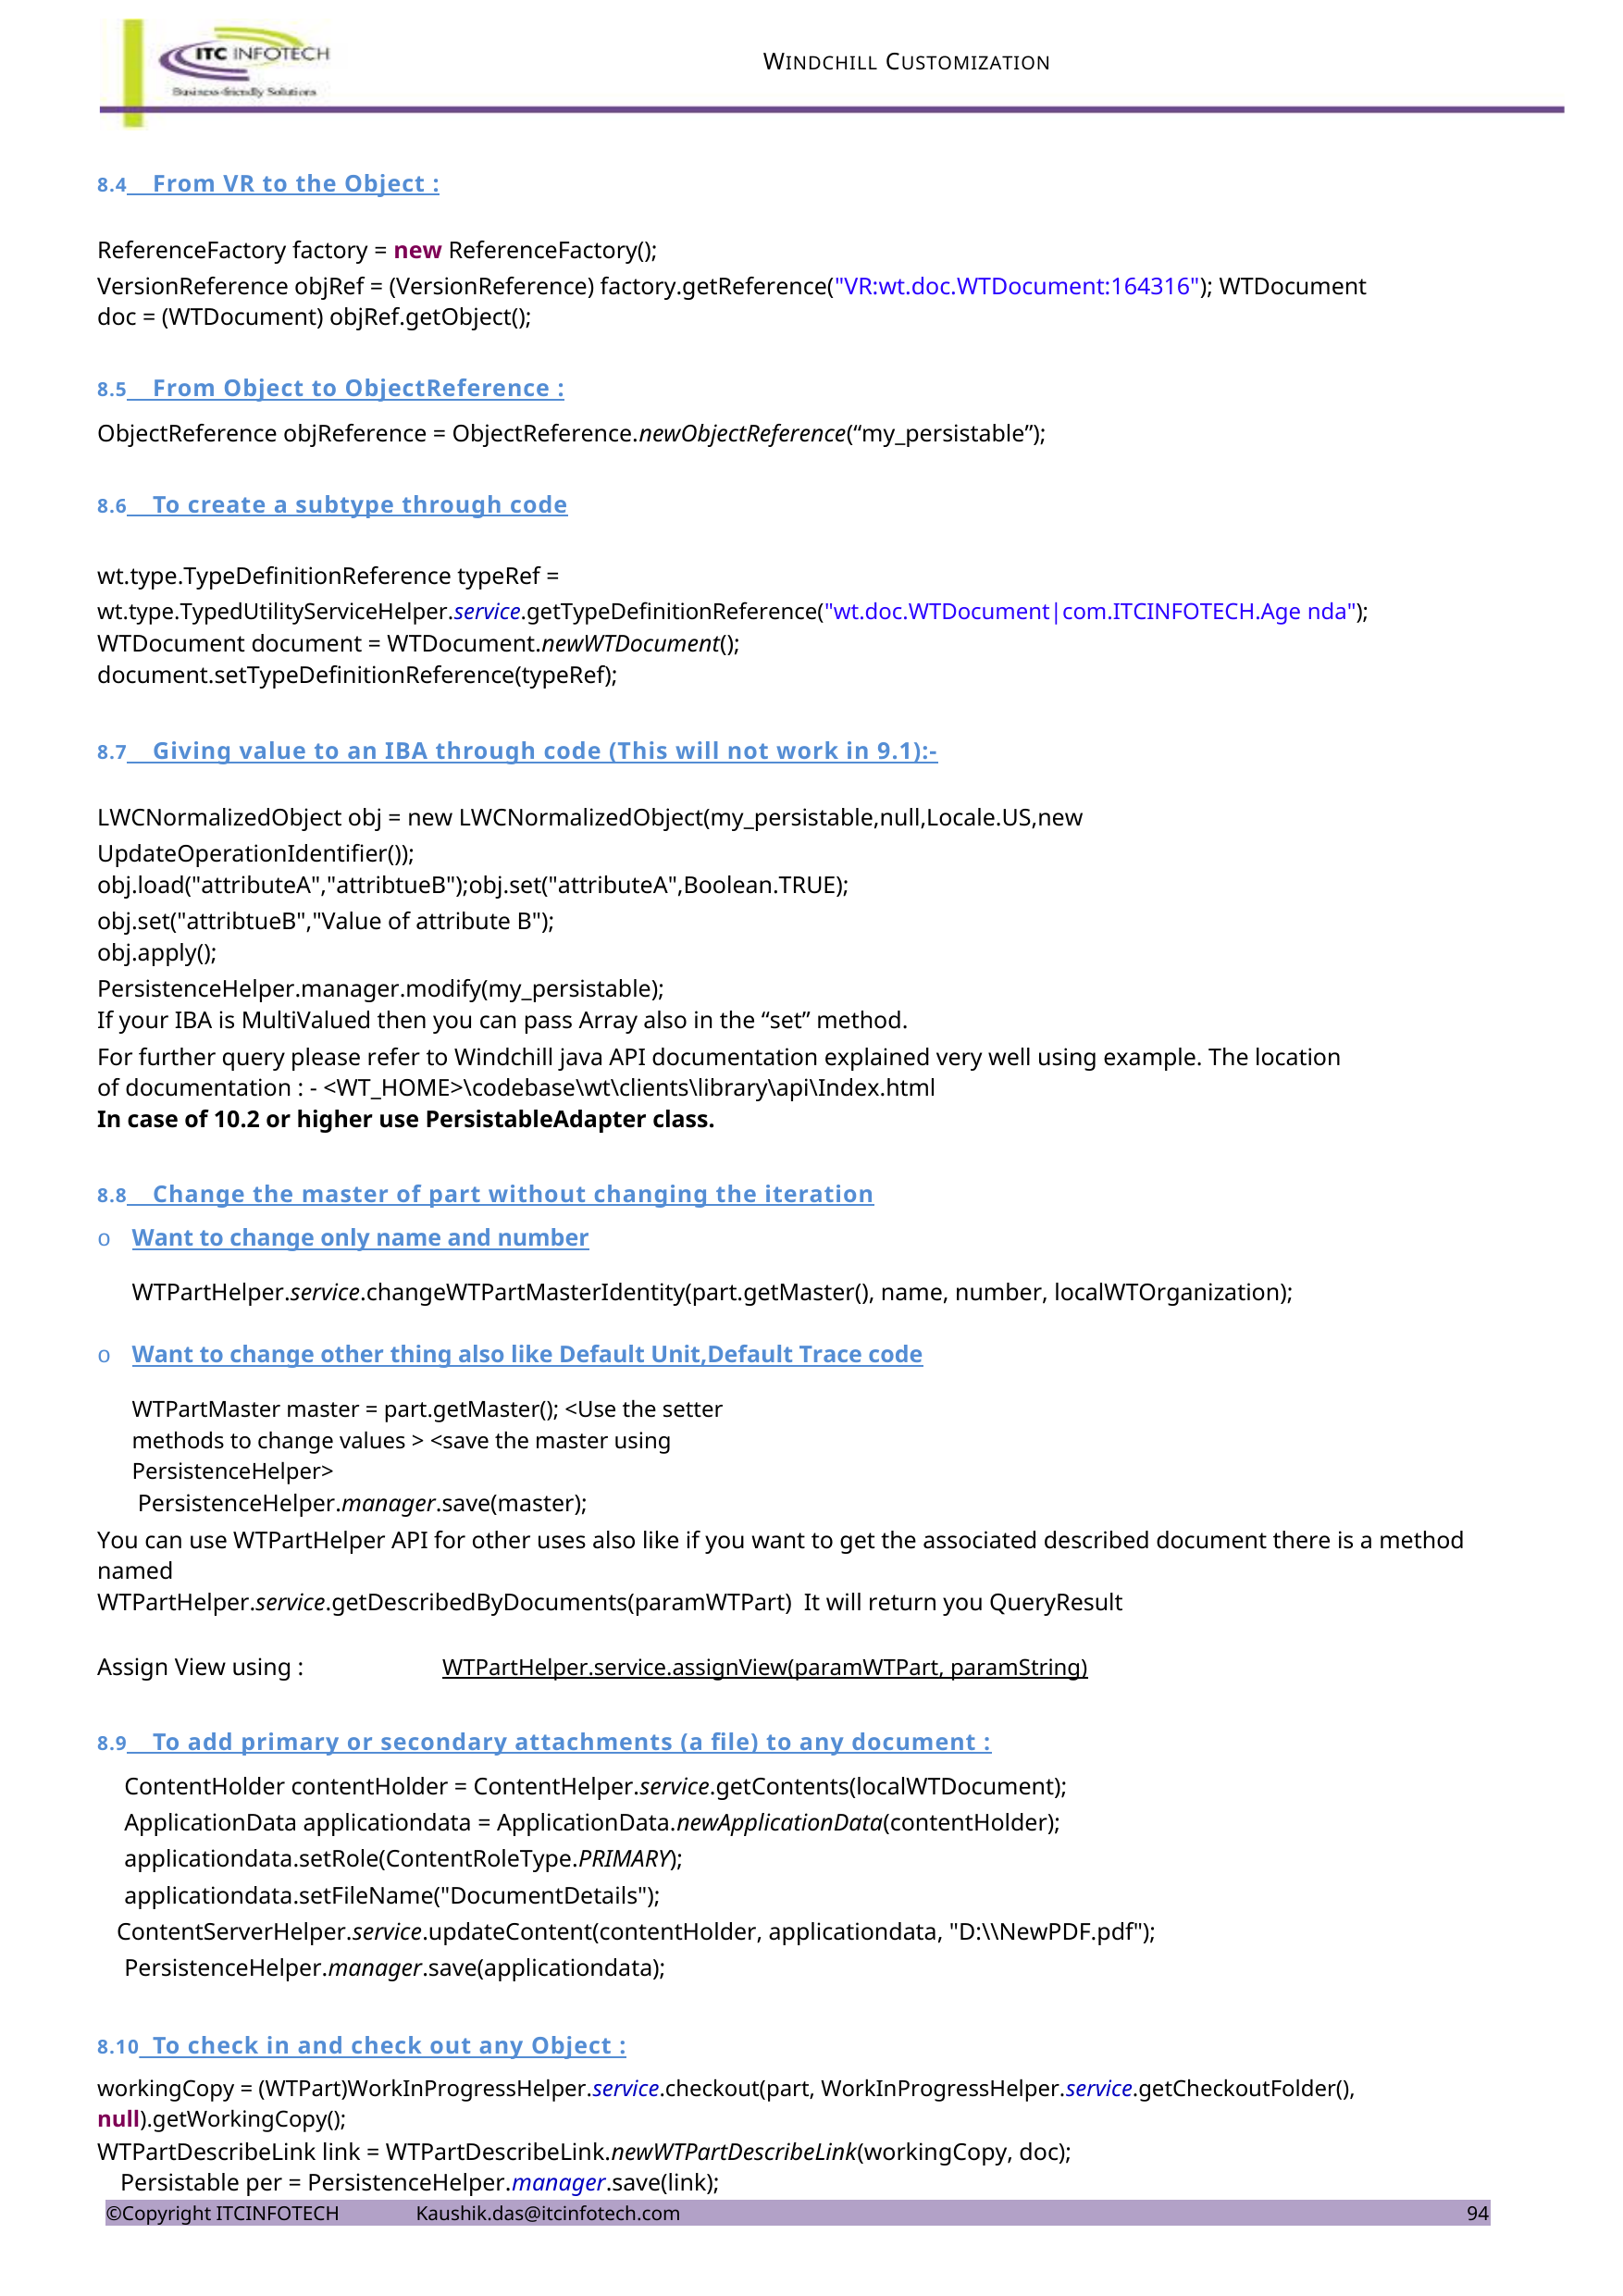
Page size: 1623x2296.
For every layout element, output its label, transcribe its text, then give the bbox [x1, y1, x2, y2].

text UpdateOperationIdentifier()); [97, 838, 1526, 868]
text PersistenceHelper.manager.modify(my_persistable); [97, 973, 1526, 1003]
text VersionReference objRef = (VersionReference) factory.getReference("VR:wt.doc.WTDocument:164316"); WTDocument doc = (WTDocument) objRef.getObject(); [97, 270, 1398, 332]
text ObjectReference objReference = ObjectReference.newObjectReference(“my_persistable”); [97, 417, 1526, 448]
text obj.load("attributeA","attribtueB");obj.set("attributeA",Boolean.TRUE); [97, 869, 1526, 900]
text You can use WTPartHelper API for other uses also like if you want to get the associated described document there is a method named [97, 1523, 1524, 1586]
subtitle To add primary or secondary attachments (a file) to any document : [97, 1725, 1526, 1756]
subtitle Giving value to an IBA through code (This will not work in 9.1):- [97, 735, 1526, 766]
text applicationdata.setFileName("DocumentDetails"); [124, 1879, 1526, 1910]
text Assign View using : WTPartHelper.service.assignView(paramWTPart, paramString) [97, 1650, 1526, 1682]
text ContentServerHelper.service.updateContent(contentHolder, applicationdata, "D:\\NewPDF.pdf"); [117, 1915, 1526, 1946]
text PersistenceHelper.manager.save(applicationdata); [124, 1952, 1526, 1983]
text PersistenceHelper.manager.save(master); [138, 1487, 1526, 1519]
text WTPartHelper.service.changeWTPartMasterIdentity(part.getMaster(), name, number, localWTOrganization); [131, 1275, 1526, 1307]
text ReferenceFactory factory = new ReferenceFactory(); [97, 233, 1526, 265]
text WTPartHelper.service.getDescribedByDocuments(paramWTPart) It will return you QueryResult [97, 1586, 1526, 1618]
text WTPartMaster master = part.getMaster(); <Use the setter methods to change values > <save the master using PersistenceHelper> [131, 1394, 762, 1486]
text In case of 10.2 or higher use PersistableAdapter class. [97, 1103, 1526, 1135]
subtitle To create a subtype through code [97, 488, 1526, 519]
text For further query please refer to Windchill java API documentation explained very well using example. The location of documentation : - <WT_HOME>\codebase\wt\clients\library\api\Index.html [97, 1040, 1360, 1103]
subtitle To check in and check out any Object : [97, 2029, 1526, 2061]
list Want to change only name and number [97, 1222, 1526, 1252]
subtitle From Object to ObjectReference : [97, 372, 1526, 403]
text applicationdata.setRole(ContentRoleType.PRIMARY); [124, 1843, 1526, 1874]
subtitle Change the master of part without changing the iteration [97, 1177, 1526, 1209]
text LWCNormalizedObject obj = new LWCNormalizedObject(my_persistable,null,Locale.US,new [97, 801, 1526, 833]
text obj.apply(); [97, 937, 1526, 968]
text ApplicationData applicationdata = ApplicationData.newApplicationData(contentHolder); [124, 1806, 1526, 1838]
text ContentHolder contentHolder = ContentHelper.service.getContents(localWTDocument); [124, 1770, 1526, 1802]
text WTPartDescribeLink link = WTPartDescribeLink.newWTPartDescribeLink(workingCopy, doc); [97, 2135, 1526, 2166]
text If your IBA is MultiValued then you can pass Array also in the “set” method. [97, 1003, 1526, 1036]
text document.setTypeDefinitionReference(typeRef); [97, 659, 1526, 690]
text WTDocument document = WTDocument.newWTDocument(); [97, 627, 1526, 658]
list Want to change other thing also like Default Unit,Default Trace code [97, 1338, 1526, 1370]
subtitle From VR to the Object : [97, 168, 1526, 199]
text Persistable per = PersistenceHelper.manager.save(link); [120, 2166, 1526, 2198]
picture [99, 19, 1565, 130]
text obj.set("attribtueB","Value of attribute B"); [97, 905, 1526, 937]
text wt.type.TypeDefinitionReference typeRef = [97, 559, 1526, 590]
text workingCopy = (WTPart)WorkInProgressHelper.service.checkout(part, WorkInProgressHelper.service.getCheckoutFolder(), null).getWorkingCopy(); [97, 2072, 1519, 2134]
text wt.type.TypedUtilityServiceHelper.service.getTypeDefinitionReference("wt.doc.WTDocument|com.ITCINFOTECH.Age nda"); [97, 596, 1526, 627]
